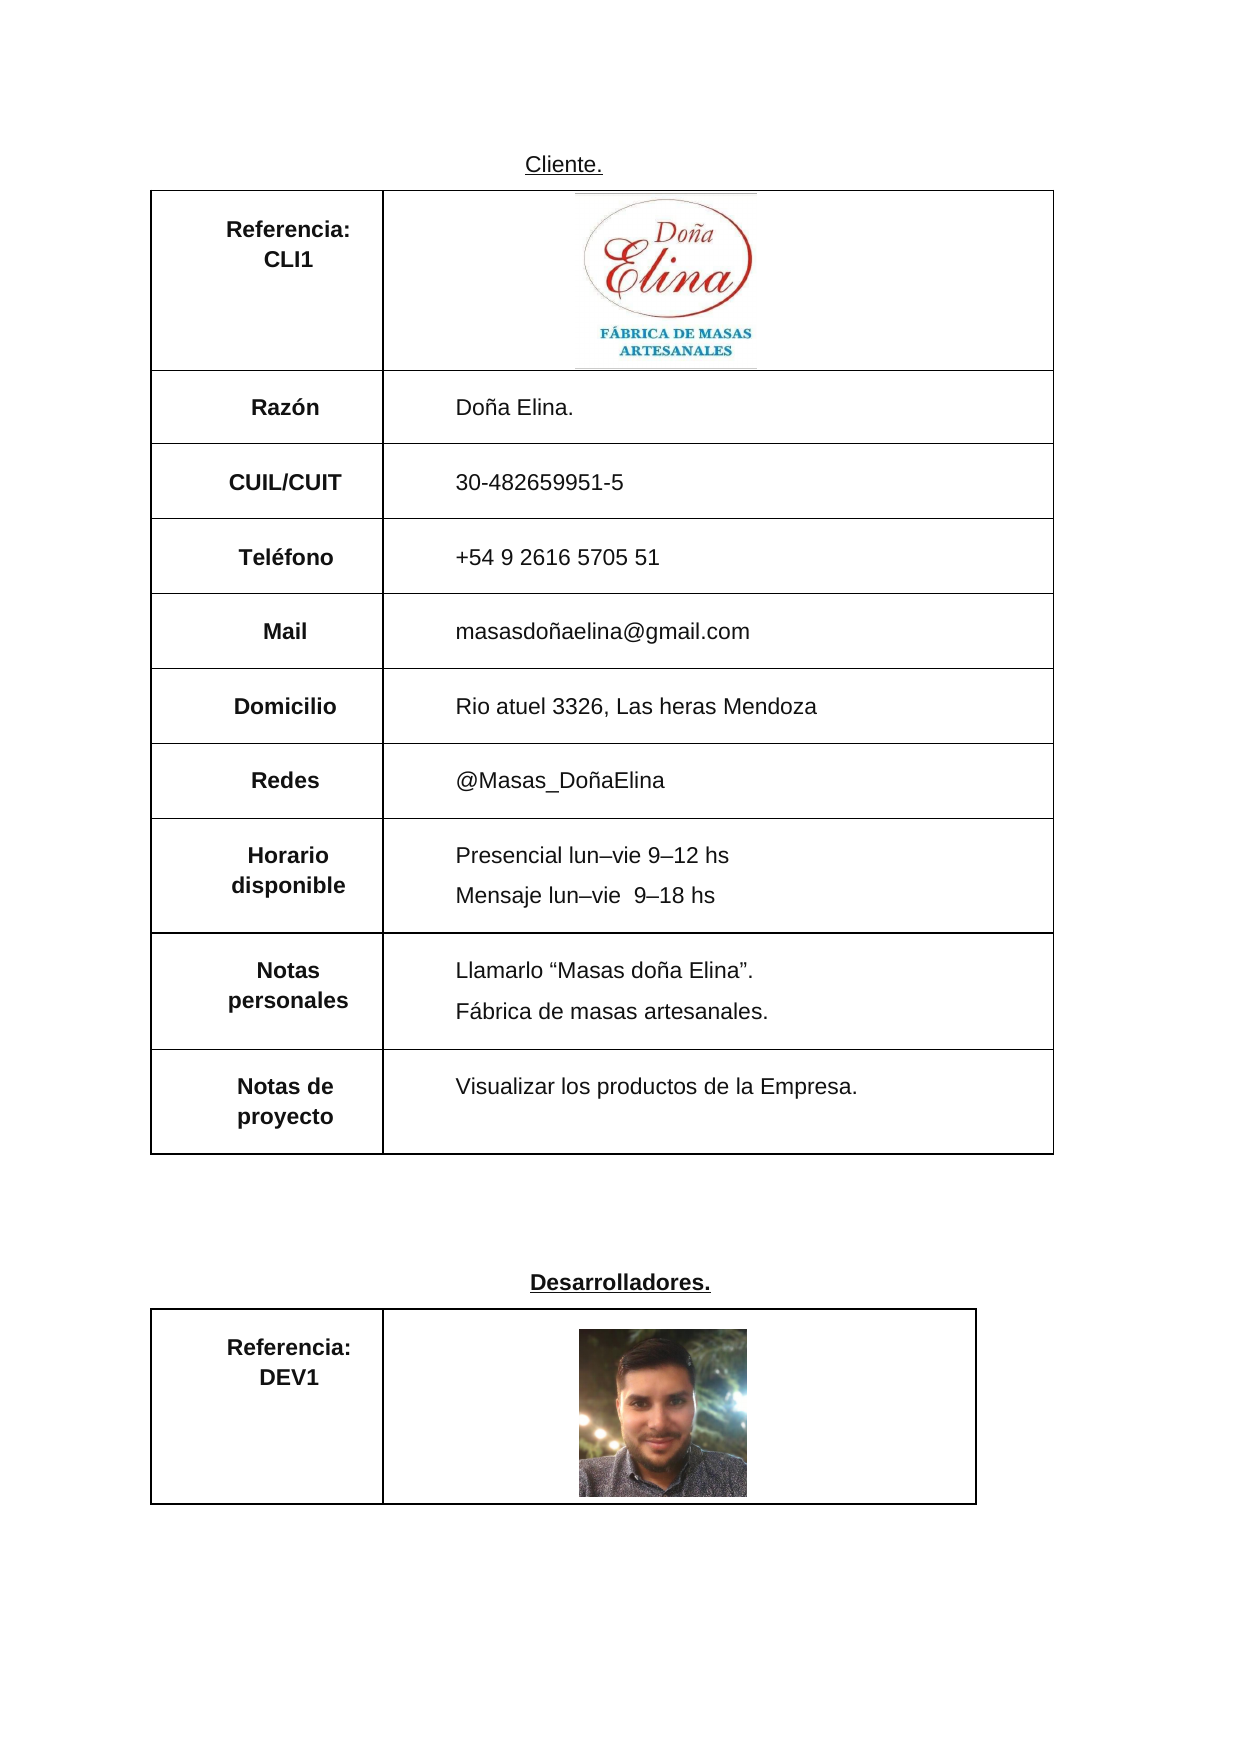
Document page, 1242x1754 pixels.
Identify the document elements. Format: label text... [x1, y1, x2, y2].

text Desarrolladores. [530, 1269, 1155, 1296]
text Cliente. [525, 151, 1155, 177]
picture [575, 193, 757, 369]
picture [579, 1329, 747, 1497]
